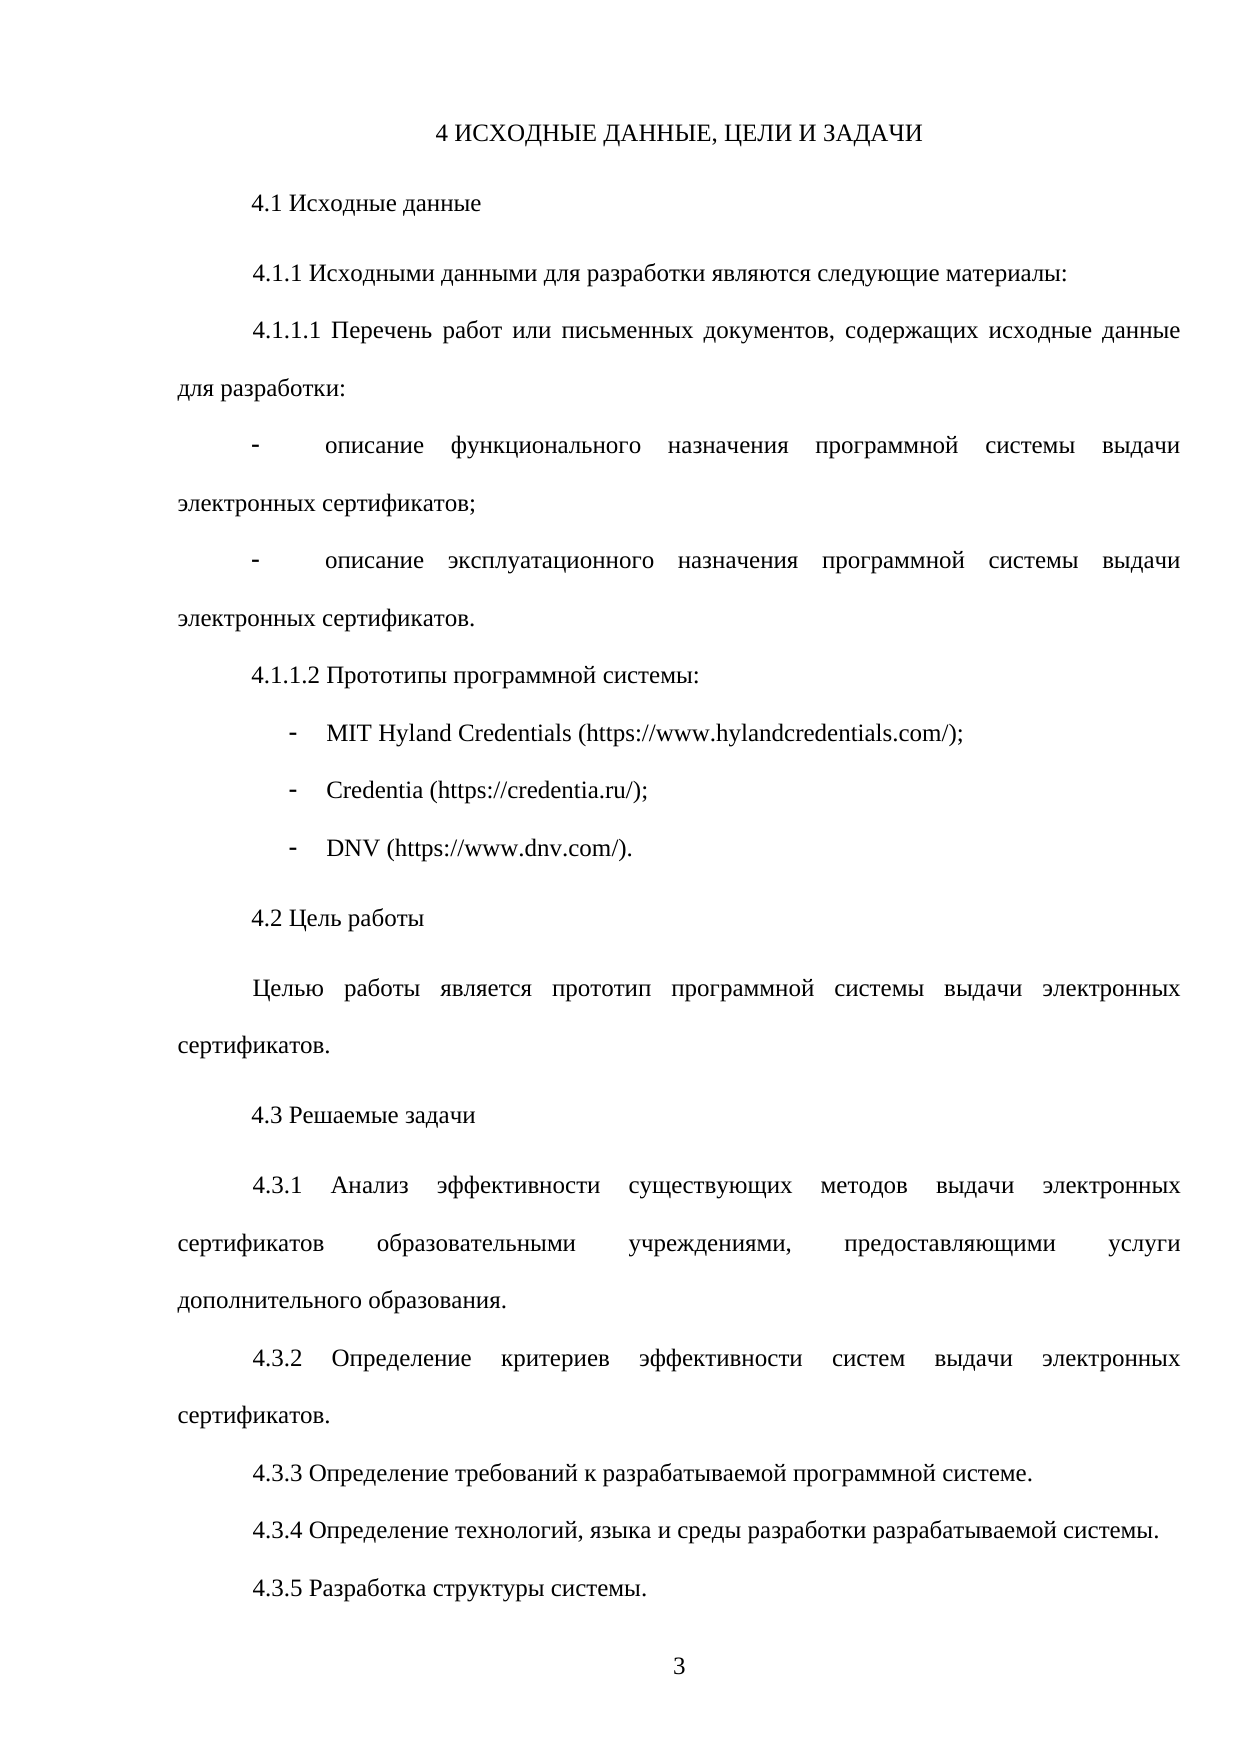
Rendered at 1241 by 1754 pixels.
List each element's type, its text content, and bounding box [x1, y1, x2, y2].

text 4.3.5 Разработка структуры системы. [177, 1573, 1181, 1602]
text 4.3.1 Анализ эффективности существующих методов выдачи электронных сертификатов образовательными учреждениями, предоставляющими услуги дополнительного образования. [177, 1171, 1181, 1314]
text 4 Исходные данные, цели и задачи [177, 118, 1181, 147]
list описание функционального назначения программной системы выдачи электронных сертификатов; [177, 431, 1181, 517]
text 4.1 Исходные данные [177, 188, 1181, 217]
list Credentia (https://credentia.ru/); [288, 776, 1181, 804]
text 4.3 Решаемые задачи [177, 1101, 1181, 1129]
text 4.2 Цель работы [177, 903, 1181, 932]
text 4.3.4 Определение технологий, языка и среды разработки разрабатываемой системы. [177, 1516, 1181, 1544]
text 4.3.3 Определение требований к разрабатываемой программной системе. [177, 1458, 1181, 1487]
text 4.1.1 Исходными данными для разработки являются следующие материалы: [177, 258, 1181, 287]
list MIT Hyland Credentials (https://www.hylandcredentials.com/); [288, 718, 1181, 747]
text 4.1.1.2 Прототипы программной системы: [177, 661, 1181, 689]
list DNV (https://www.dnv.com/). [288, 833, 1181, 862]
list описание эксплуатационного назначения программной системы выдачи электронных сертификатов. [177, 546, 1181, 632]
text 4.1.1.1 Перечень работ или письменных документов, содержащих исходные данные для разработки: [177, 316, 1181, 402]
text Целью работы является прототип программной системы выдачи электронных сертификатов. [177, 973, 1181, 1059]
text 4.3.2 Определение критериев эффективности систем выдачи электронных сертификатов. [177, 1343, 1181, 1429]
